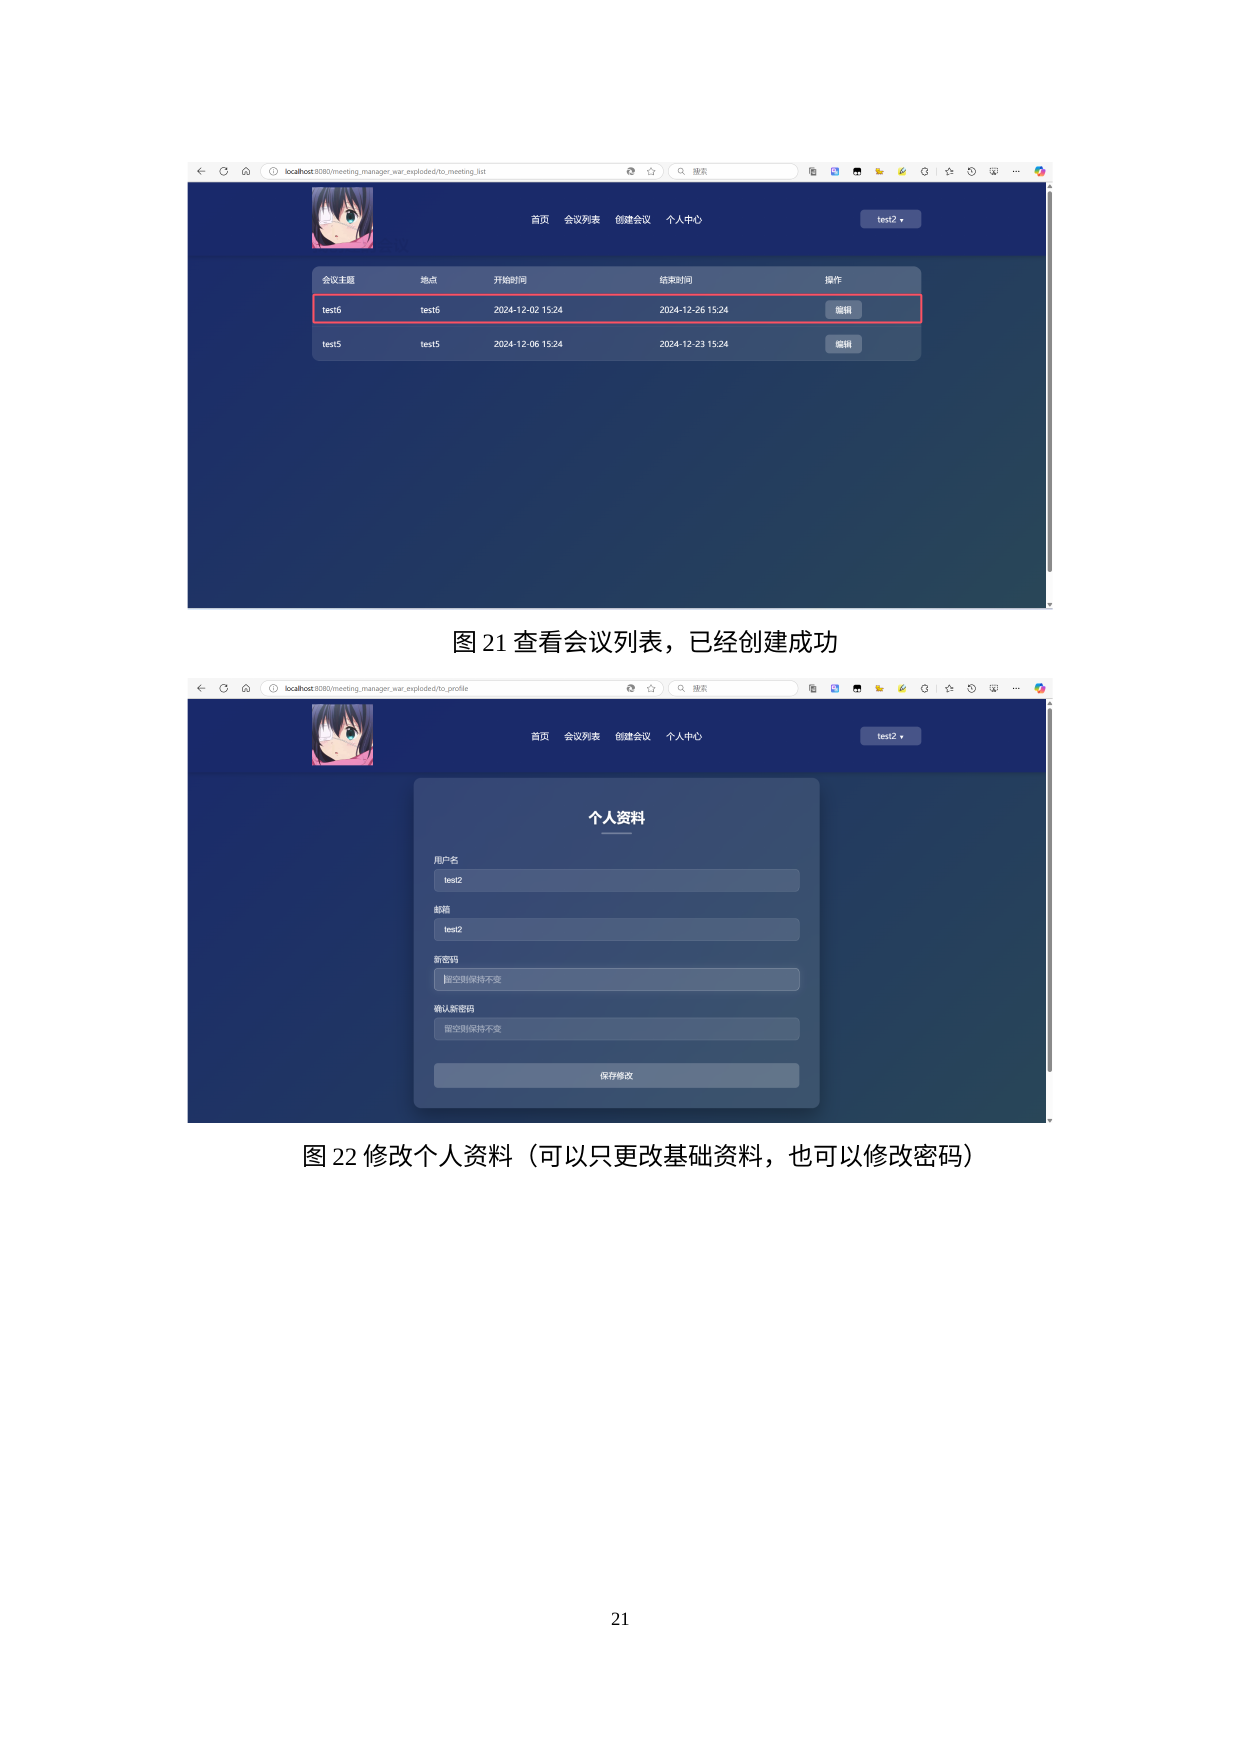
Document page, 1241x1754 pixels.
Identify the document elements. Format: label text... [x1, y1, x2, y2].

picture [187, 678, 1053, 1123]
picture [187, 162, 1053, 610]
text 图21 查看会议列表，已经创建成功 [187, 623, 1053, 659]
text 图22 修改个人资料（可以只更改基础资料，也可以修改密码） [187, 1136, 1053, 1172]
